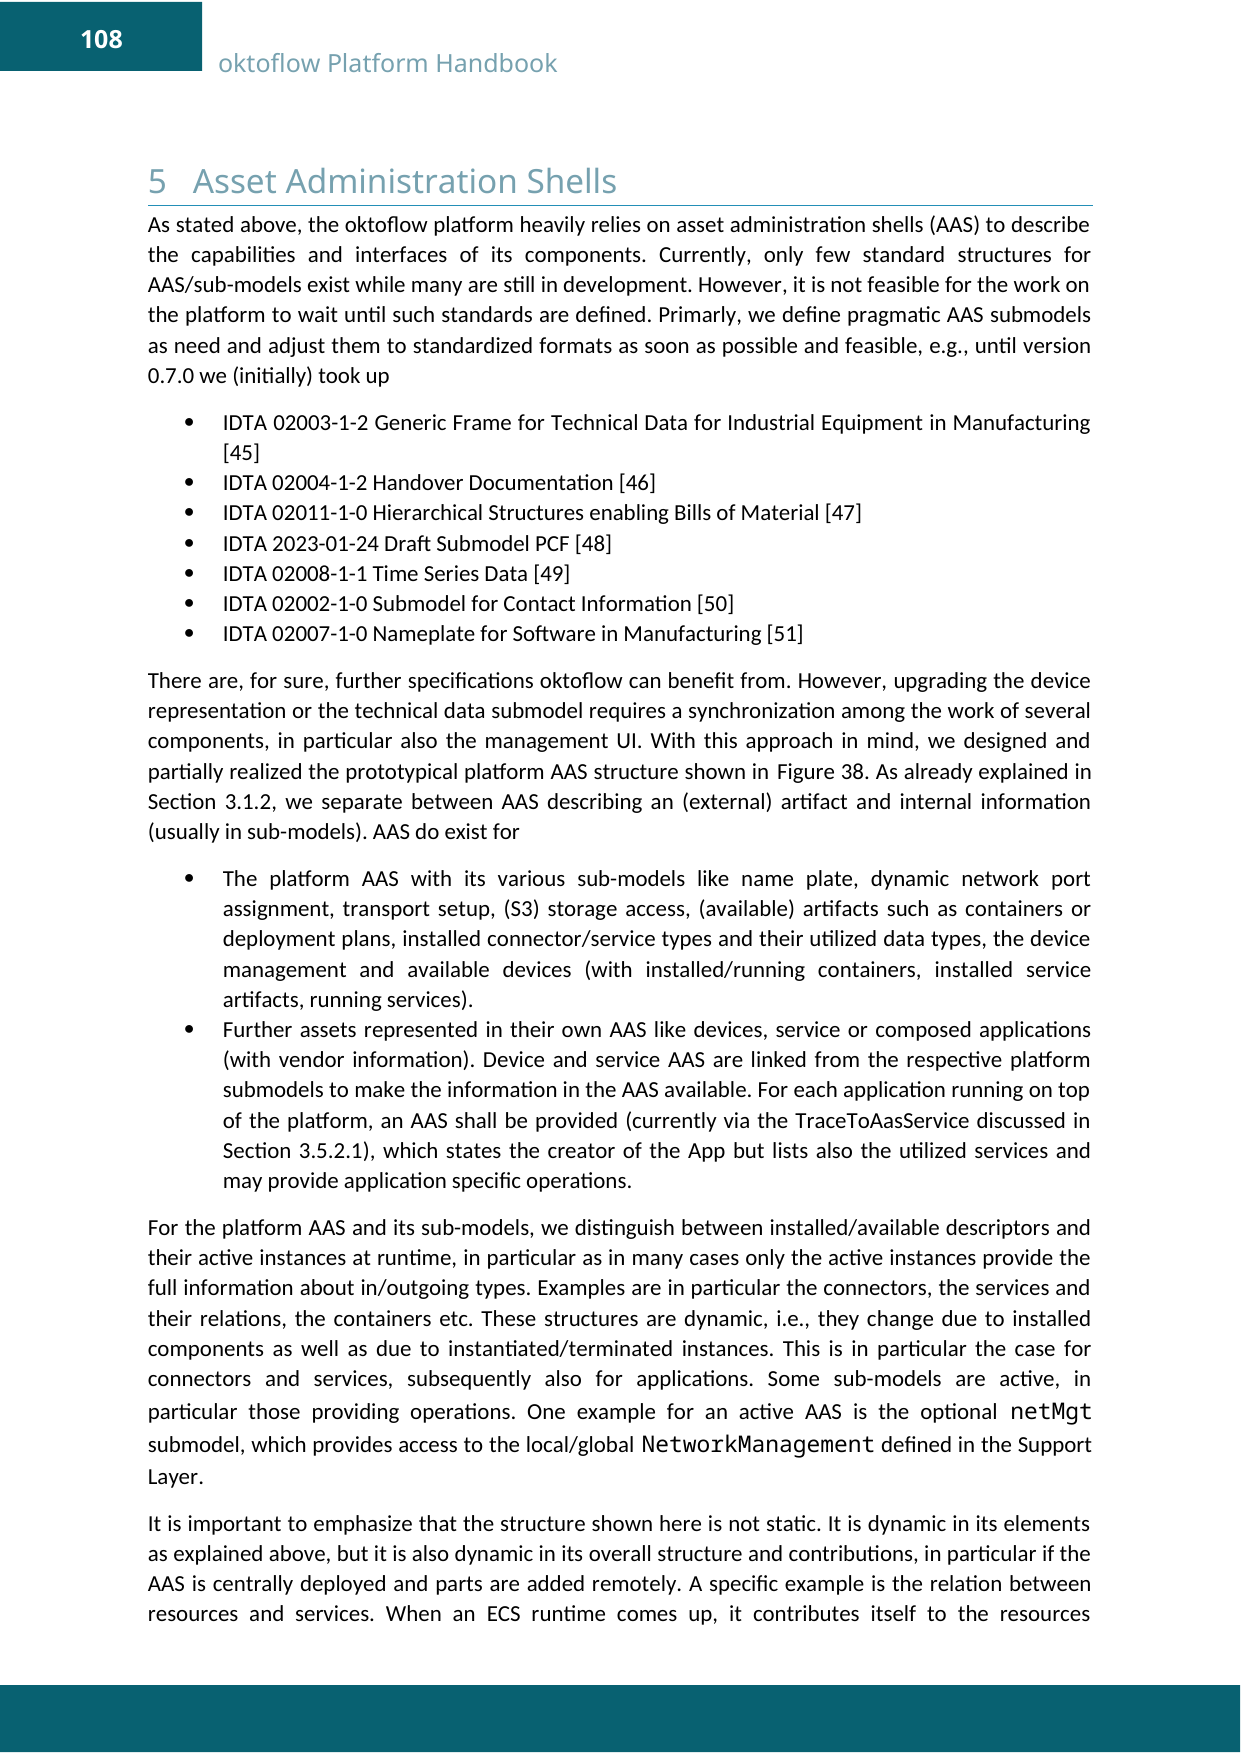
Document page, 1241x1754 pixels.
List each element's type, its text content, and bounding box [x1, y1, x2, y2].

list IDTA 02002-1-0 Submodel for Contact Information [50] [185, 589, 1093, 617]
list IDTA 02008-1-1 Time Series Data [49] [185, 559, 1093, 587]
text There are, for sure, further specifications oktoflow can benefit from. However, upgrading the device representation or the technical data submodel requires a synchronization among the work of several components, in particular also the management UI. With this approach in mind, we designed and partially realized the prototypical platform AAS structure shown in Figure 38. As already explained in Section 3.1.2, we separate between AAS describing an (external) artifact and internal information (usually in sub-models). AAS do exist for [148, 666, 1093, 845]
list IDTA 02007-1-0 Nameplate for Software in Manufacturing [51] [185, 619, 1093, 647]
list IDTA 02003-1-2 Generic Frame for Technical Data for Industrial Equipment in Manufacturing [45] [185, 408, 1093, 466]
list IDTA 2023-01-24 Draft Submodel PCF [48] [185, 529, 1093, 557]
text As stated above, the oktoflow platform heavily relies on asset administration shells (AAS) to describe the capabilities and interfaces of its components. Currently, only few standard structures for AAS/sub-models exist while many are still in development. However, it is not feasible for the work on the platform to wait until such standards are defined. Primarly, we define pragmatic AAS submodels as need and adjust them to standardized formats as soon as possible and feasible, e.g., until version 0.7.0 we (initially) took up [148, 210, 1093, 389]
list IDTA 02011-1-0 Hierarchical Structures enabling Bills of Material [47] [185, 498, 1093, 527]
list IDTA 02004-1-2 Handover Documentation [46] [185, 468, 1093, 496]
text For the platform AAS and its sub-models, we distinguish between installed/available descriptors and their active instances at runtime, in particular as in many cases only the active instances provide the full information about in/outgoing types. Examples are in particular the connectors, the services and their relations, the containers etc. These structures are dynamic, i.e., they change due to installed components as well as due to instantiated/terminated instances. This is in particular the case for connectors and services, subsequently also for applications. Some sub-models are active, in particular those providing operations. One example for an active AAS is the optional netMgt submodel, which provides access to the local/global NetworkManagement defined in the Support Layer. [148, 1213, 1093, 1490]
list Further assets represented in their own AAS like devices, service or composed applications (with vendor information). Device and service AAS are linked from the respective platform submodels to make the information in the AAS available. For each application running on top of the platform, an AAS shall be provided (currently via the TraceToAasService discussed in Section 3.5.2.1), which states the creator of the App but lists also the utilized services and may provide application specific operations. [185, 1015, 1093, 1194]
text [148, 1509, 1093, 1627]
subtitle Asset Administration Shells [148, 158, 1093, 205]
list The platform AAS with its various sub-models like name plate, dynamic network port assignment, transport setup, (S3) storage access, (available) artifacts such as containers or deployment plans, installed connector/service types and their utilized data types, the device management and available devices (with installed/running containers, installed service artifacts, running services). [185, 864, 1093, 1013]
